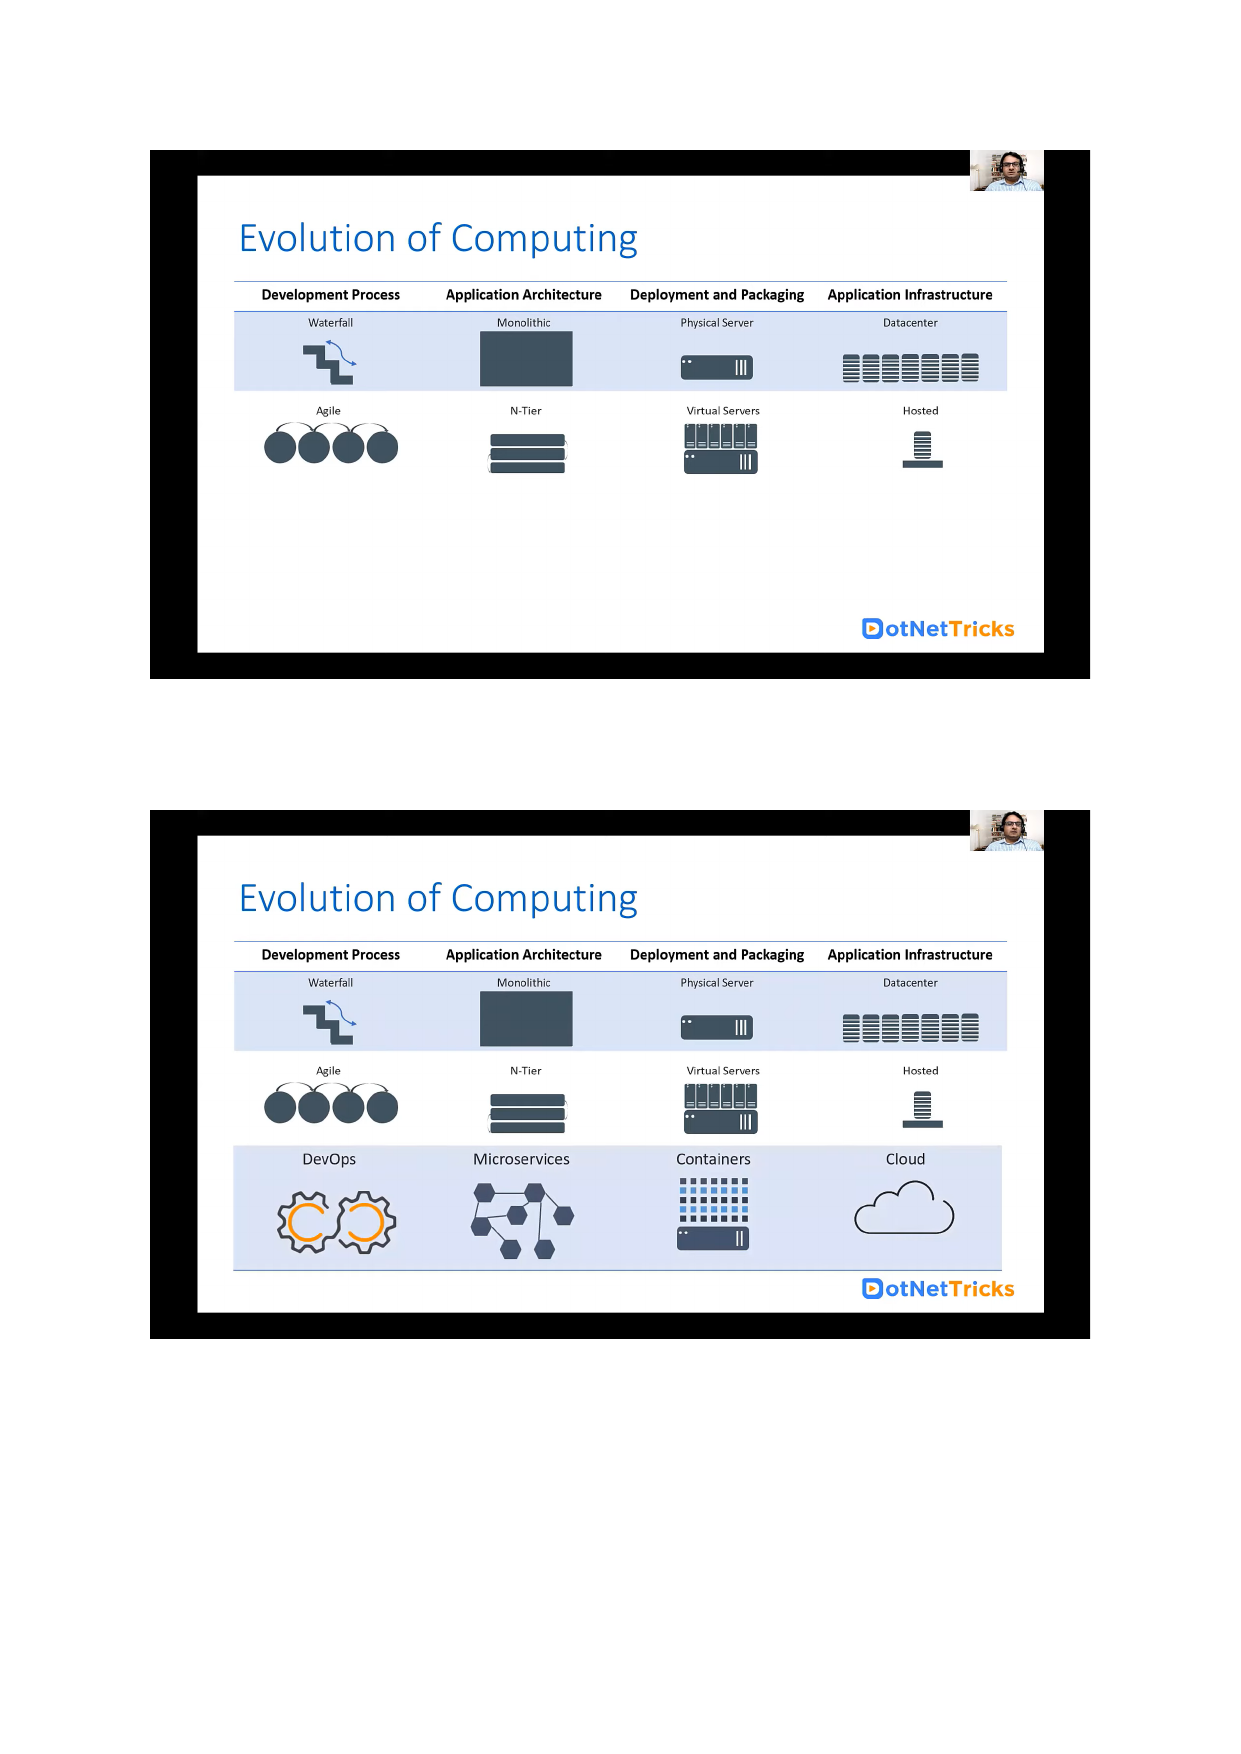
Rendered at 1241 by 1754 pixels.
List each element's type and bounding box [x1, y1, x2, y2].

picture [150, 810, 1091, 1339]
picture [150, 150, 1091, 679]
